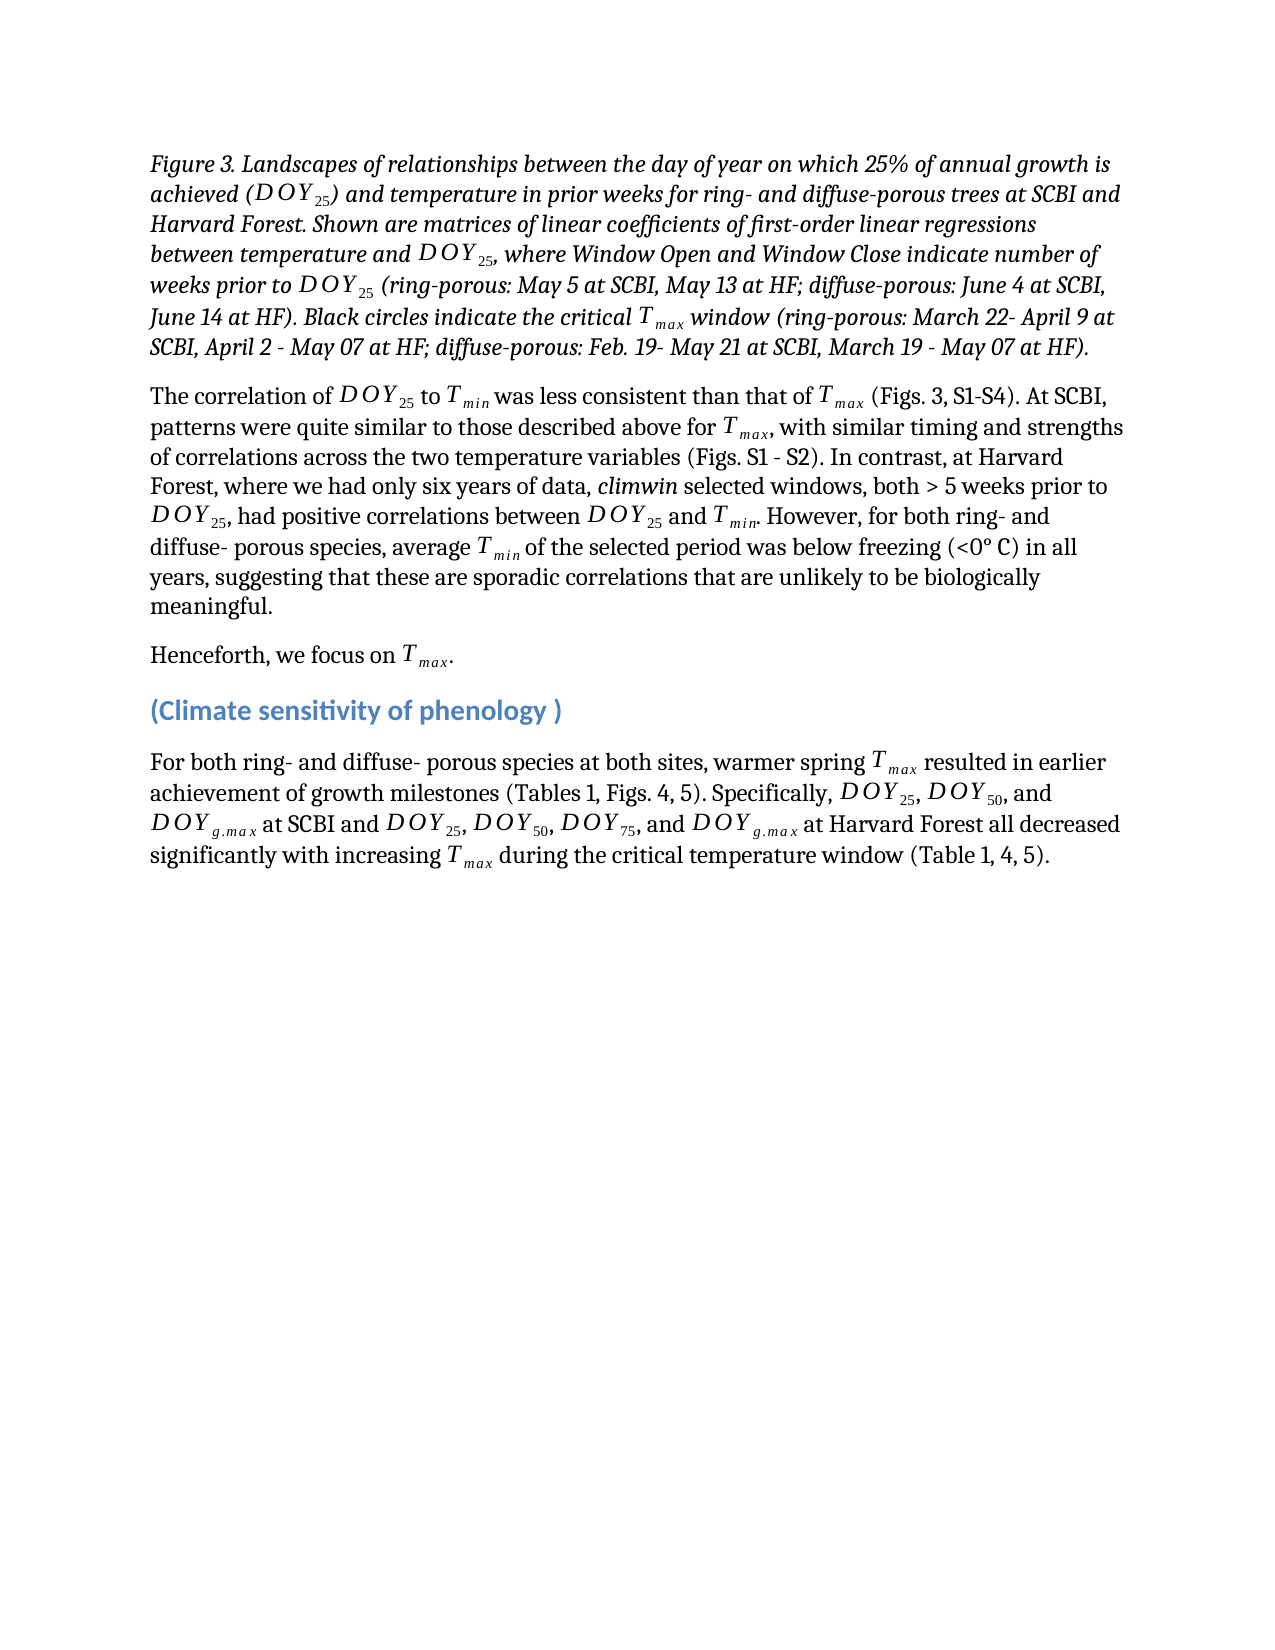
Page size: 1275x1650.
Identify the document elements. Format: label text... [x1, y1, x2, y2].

subtitle (Climate sensitivity of phenology ) [150, 692, 1125, 727]
text Henceforth, we focus on . [150, 639, 1125, 671]
text The correlation of to was less consistent than that of (Figs. 3, S1-S4). At SCBI, patterns were quite similar to those described above for , with similar timing and strengths of correlations across the two temperature variables (Figs. S1 - S2). In contrast, at Harvard Forest, where we had only six years of data, climwin selected windows, both > 5 weeks prior to , had positive correlations between and . However, for both ring- and diffuse- porous species, average of the selected period was below freezing (<0° C) in all years, suggesting that these are sporadic correlations that are unlikely to be biologically meaningful. [150, 380, 1125, 621]
text For both ring- and diffuse- porous species at both sites, warmer spring resulted in earlier achievement of growth milestones (Tables 1, Figs. 4, 5). Specifically, , , and at SCBI and , , , and at Harvard Forest all decreased significantly with increasing during the critical temperature window (Table 1, 4, 5). [150, 746, 1125, 872]
text Figure 3. Landscapes of relationships between the day of year on which 25% of annual growth is achieved () and temperature in prior weeks for ring- and diffuse-porous trees at SCBI and Harvard Forest. Shown are matrices of linear coefficients of first-order linear regressions between temperature and , where Window Open and Window Close indicate number of weeks prior to (ring-porous: May 5 at SCBI, May 13 at HF; diffuse-porous: June 4 at SCBI, June 14 at HF). Black circles indicate the critical window (ring-porous: March 22- April 9 at SCBI, April 2 - May 07 at HF; diffuse-porous: Feb. 19- May 21 at SCBI, March 19 - May 07 at HF). [150, 150, 1125, 362]
